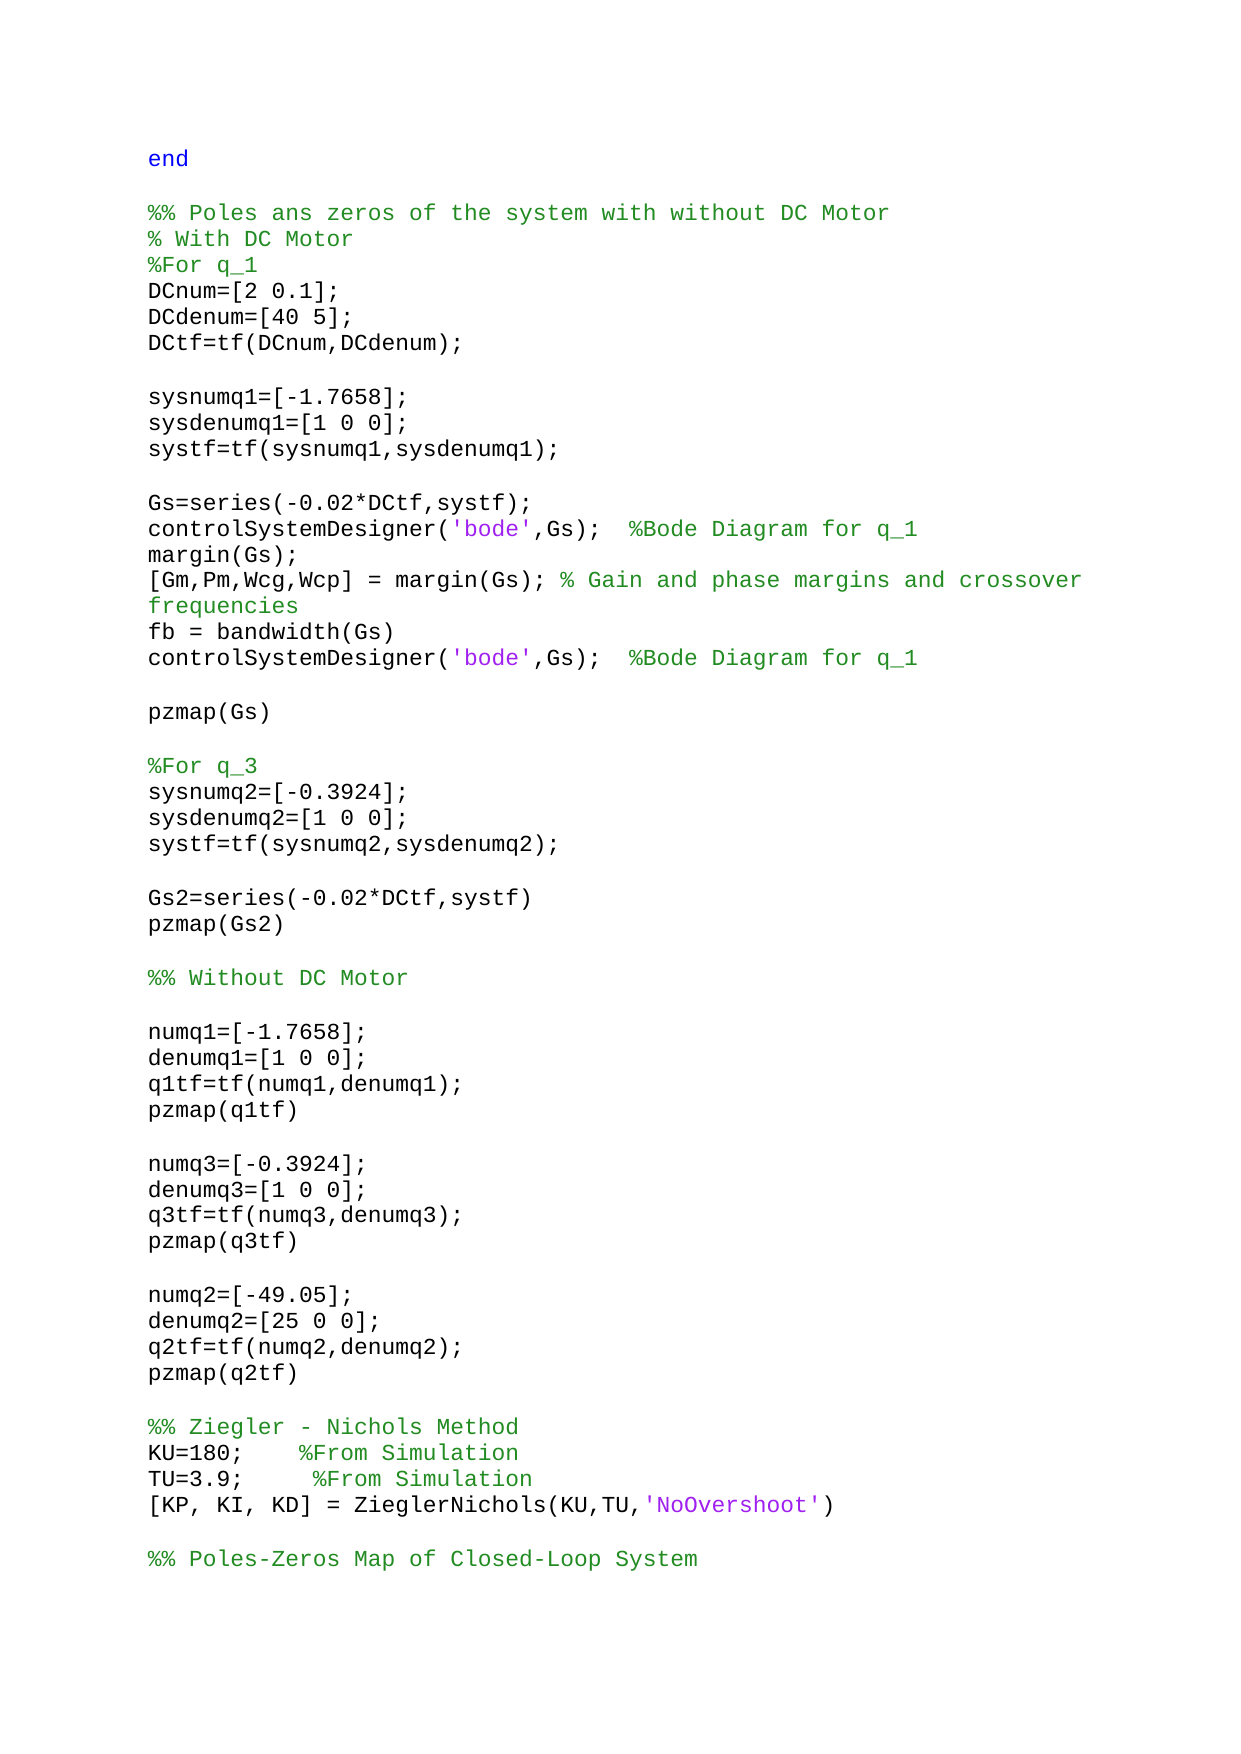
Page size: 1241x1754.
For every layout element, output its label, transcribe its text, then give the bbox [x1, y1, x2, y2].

text denumq2=[25 0 0]; [148, 1310, 1093, 1336]
text denumq1=[1 0 0]; [148, 1046, 1093, 1072]
text end [148, 148, 1093, 173]
text q3tf=tf(numq3,denumq3); [148, 1204, 1093, 1230]
text Gs=series(-0.02*DCtf,systf); [148, 491, 1093, 517]
text % With DC Motor [148, 227, 1093, 253]
text q2tf=tf(numq2,denumq2); [148, 1336, 1093, 1362]
text pzmap(q3tf) [148, 1230, 1093, 1256]
text DCtf=tf(DCnum,DCdenum); [148, 331, 1093, 357]
text pzmap(q1tf) [148, 1098, 1093, 1124]
text %% Poles-Zeros Map of Closed-Loop System [148, 1547, 1093, 1573]
text sysnumq1=[-1.7658]; [148, 385, 1093, 411]
text margin(Gs); [148, 543, 1093, 569]
text Gs2=series(-0.02*DCtf,systf) [148, 886, 1093, 912]
text fb = bandwidth(Gs) [148, 621, 1093, 647]
text TU=3.9; %From Simulation [148, 1467, 1093, 1493]
text numq2=[-49.05]; [148, 1284, 1093, 1310]
text %% Without DC Motor [148, 966, 1093, 992]
text numq3=[-0.3924]; [148, 1152, 1093, 1178]
text %For q_3 [148, 754, 1093, 781]
text %For q_1 [148, 253, 1093, 279]
text KU=180; %From Simulation [148, 1441, 1093, 1467]
text sysdenumq1=[1 0 0]; [148, 411, 1093, 437]
text DCnum=[2 0.1]; [148, 279, 1093, 305]
text q1tf=tf(numq1,denumq1); [148, 1072, 1093, 1098]
text systf=tf(sysnumq2,sysdenumq2); [148, 832, 1093, 858]
text [Gm,Pm,Wcg,Wcp] = margin(Gs); % Gain and phase margins and crossover frequencies [148, 569, 1093, 621]
text controlSystemDesigner('bode',Gs); %Bode Diagram for q_1 [148, 647, 1093, 673]
text denumq3=[1 0 0]; [148, 1178, 1093, 1204]
text [KP, KI, KD] = ZieglerNichols(KU,TU,'NoOvershoot') [148, 1493, 1093, 1519]
text pzmap(Gs) [148, 701, 1093, 727]
text pzmap(Gs2) [148, 912, 1093, 938]
text systf=tf(sysnumq1,sysdenumq1); [148, 437, 1093, 463]
text pzmap(q2tf) [148, 1362, 1093, 1387]
text numq1=[-1.7658]; [148, 1020, 1093, 1046]
text %% Ziegler - Nichols Method [148, 1416, 1093, 1441]
text %% Poles ans zeros of the system with without DC Motor [148, 202, 1093, 227]
text sysdenumq2=[1 0 0]; [148, 806, 1093, 832]
text controlSystemDesigner('bode',Gs); %Bode Diagram for q_1 [148, 517, 1093, 543]
text sysnumq2=[-0.3924]; [148, 781, 1093, 806]
text DCdenum=[40 5]; [148, 305, 1093, 331]
